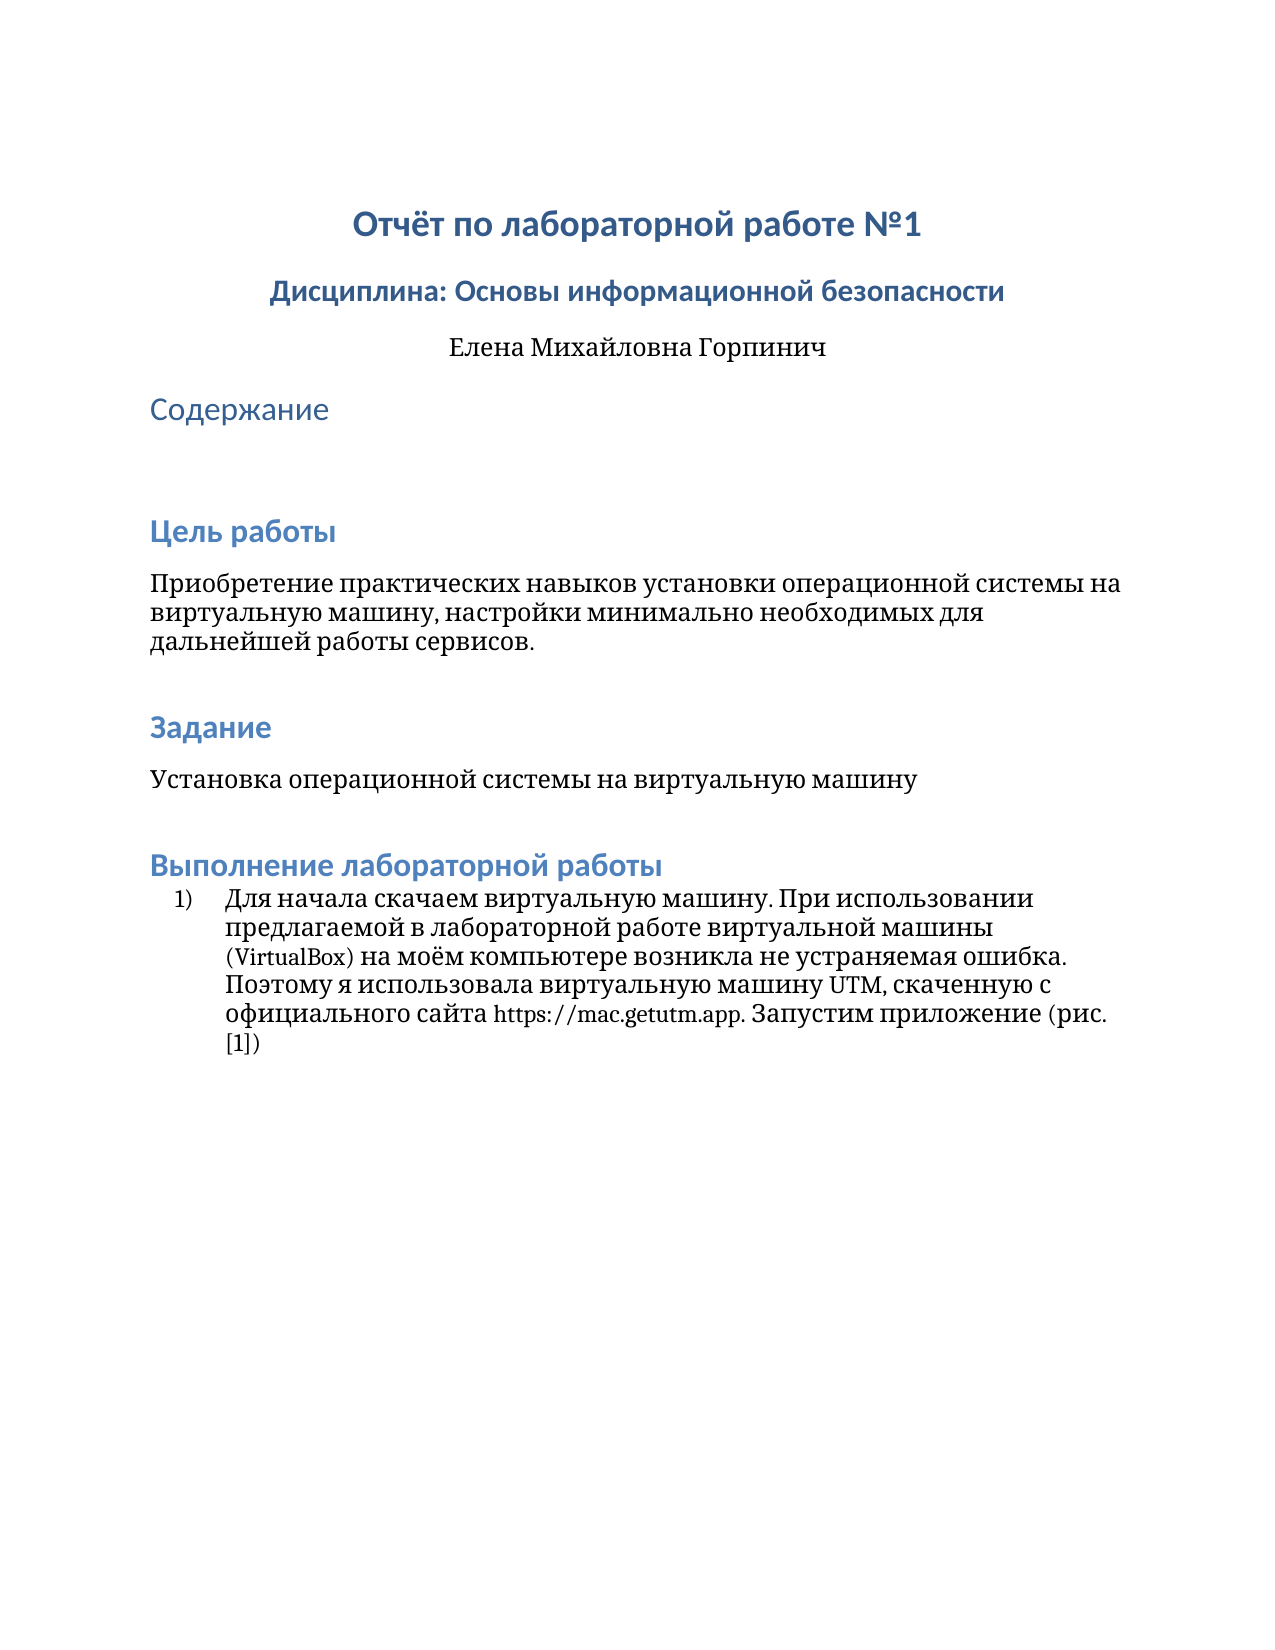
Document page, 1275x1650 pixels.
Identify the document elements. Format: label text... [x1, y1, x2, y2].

subtitle Задание [150, 706, 1125, 747]
subtitle Дисциплина: Основы информационной безопасности [150, 271, 1125, 309]
list Для начала скачаем виртуальную машину. При использовании предлагаемой в лабораторной работе виртуальной машины (VirtualBox) на моём компьютере возникла не устраняемая ошибка. Поэтому я использовала виртуальную машину UTM, скаченную с официального сайта https://mac.getutm.app. Запустим приложение (рис.[1]) Во время установки я использовала данное видео: https://www.youtube.com/watch?v=NTOcxlHm_u8&t=313s [175, 885, 1125, 1058]
text Елена Михайловна Горпинич [150, 334, 1125, 363]
text Приобретение практических навыков установки операционной системы на виртуальную машину, настройки минимально необходимых для дальнейшей работы сервисов. [150, 570, 1125, 656]
subtitle Выполнение лабораторной работы [150, 844, 1125, 885]
text Установка операционной системы на виртуальную машину [150, 766, 1125, 794]
title Отчёт по лабораторной работе №1 [150, 200, 1125, 246]
subtitle Цель работы [150, 510, 1125, 551]
